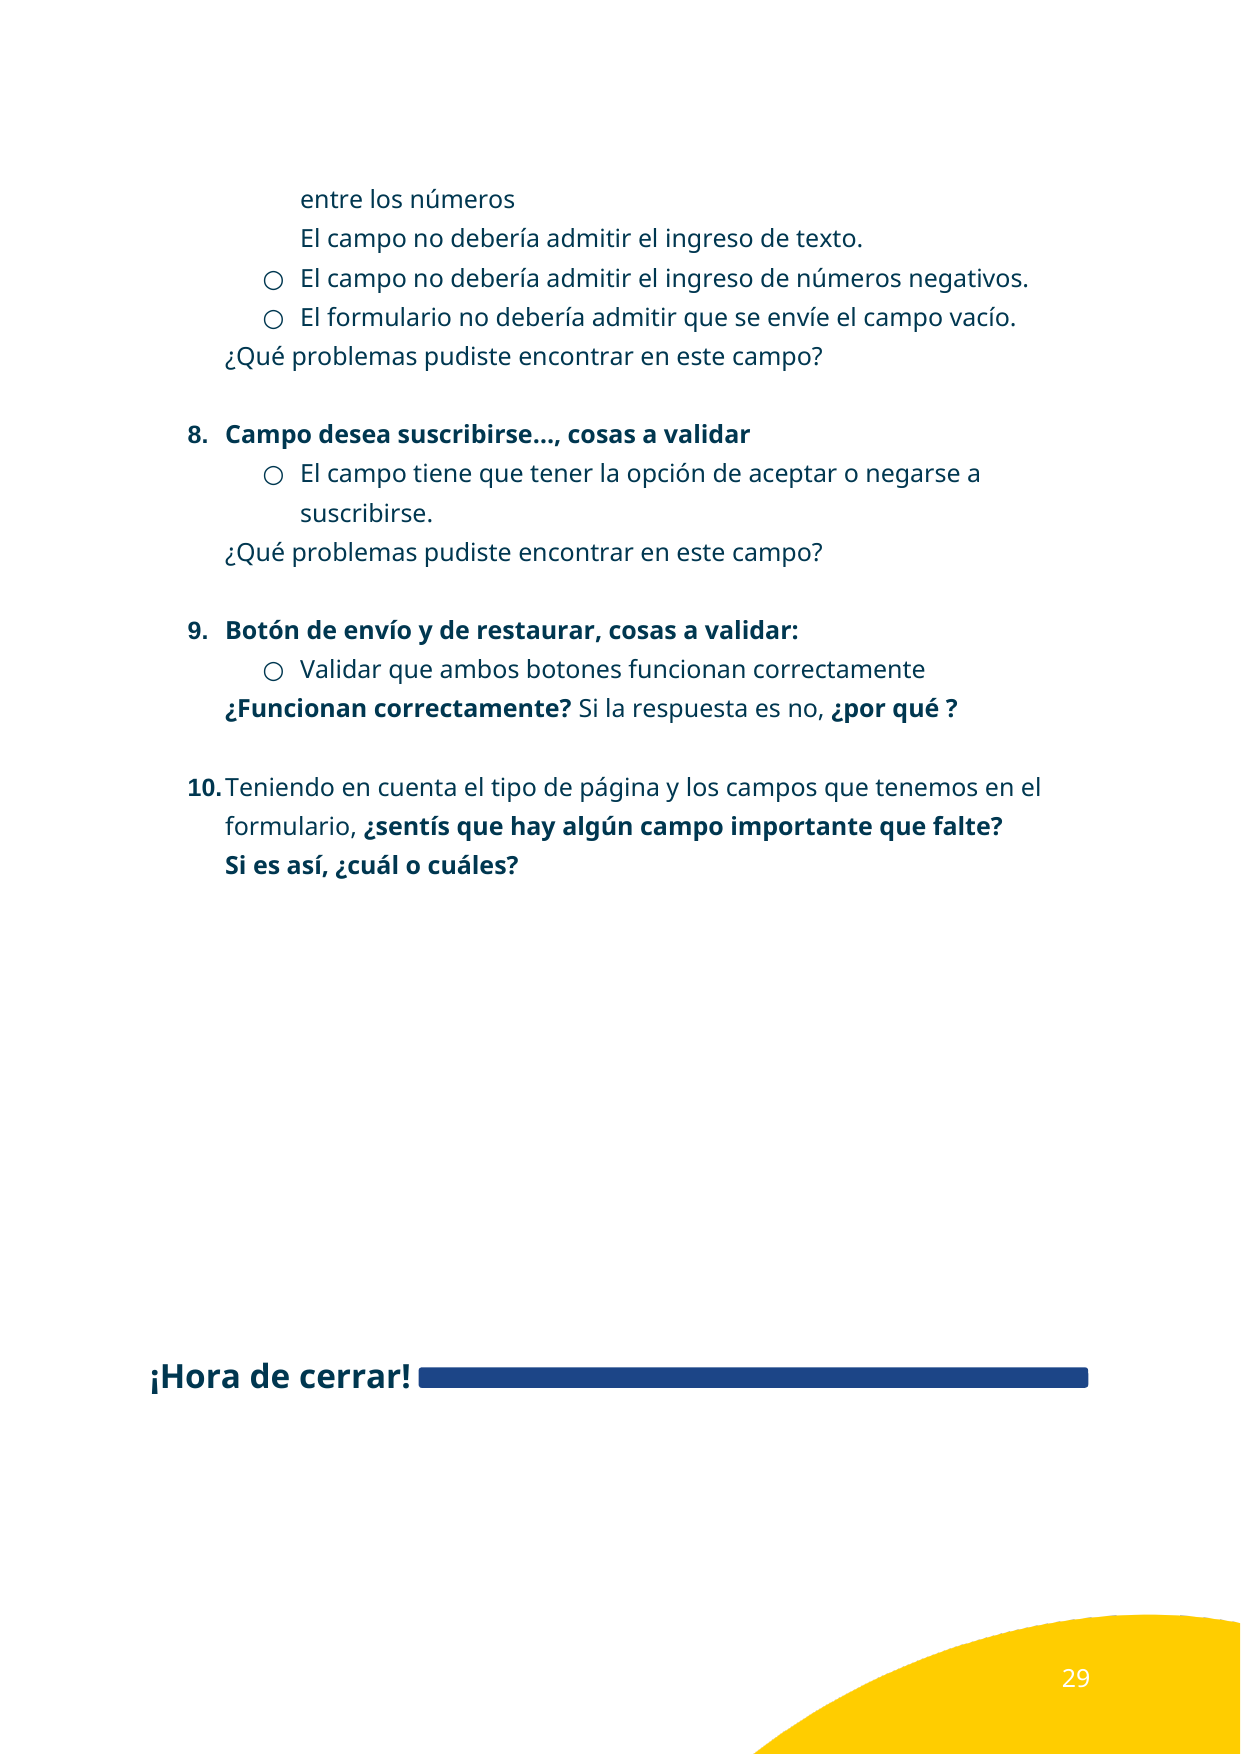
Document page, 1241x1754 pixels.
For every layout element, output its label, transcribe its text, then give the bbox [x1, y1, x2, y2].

picture [557, 1614, 1241, 1754]
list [262, 182, 1090, 255]
list Validar que ambos botones funcionan correctamente [262, 652, 1090, 686]
text ¿Qué problemas pudiste encontrar en este campo? [150, 339, 1090, 373]
list El campo tiene que tener la opción de aceptar o negarse a suscribirse. [262, 456, 1090, 529]
list Teniendo en cuenta el tipo de página y los campos que tenemos en el formulario, ¿sentís que hay algún campo importante que falte? [187, 769, 1090, 843]
list Campo desea suscribirse…, cosas a validar [187, 417, 1090, 451]
text ¿Funcionan correctamente? Si la respuesta es no, ¿por qué ? [150, 691, 1090, 725]
text ¿Qué problemas pudiste encontrar en este campo? [150, 534, 1090, 568]
text Si es así, ¿cuál o cuáles? [150, 848, 1090, 882]
text ¡Hora de cerrar! [150, 1352, 1090, 1398]
list Botón de envío y de restaurar, cosas a validar: [187, 613, 1090, 647]
list El campo no debería admitir el ingreso de números negativos. [262, 260, 1090, 294]
list El formulario no debería admitir que se envíe el campo vacío. [262, 299, 1090, 333]
